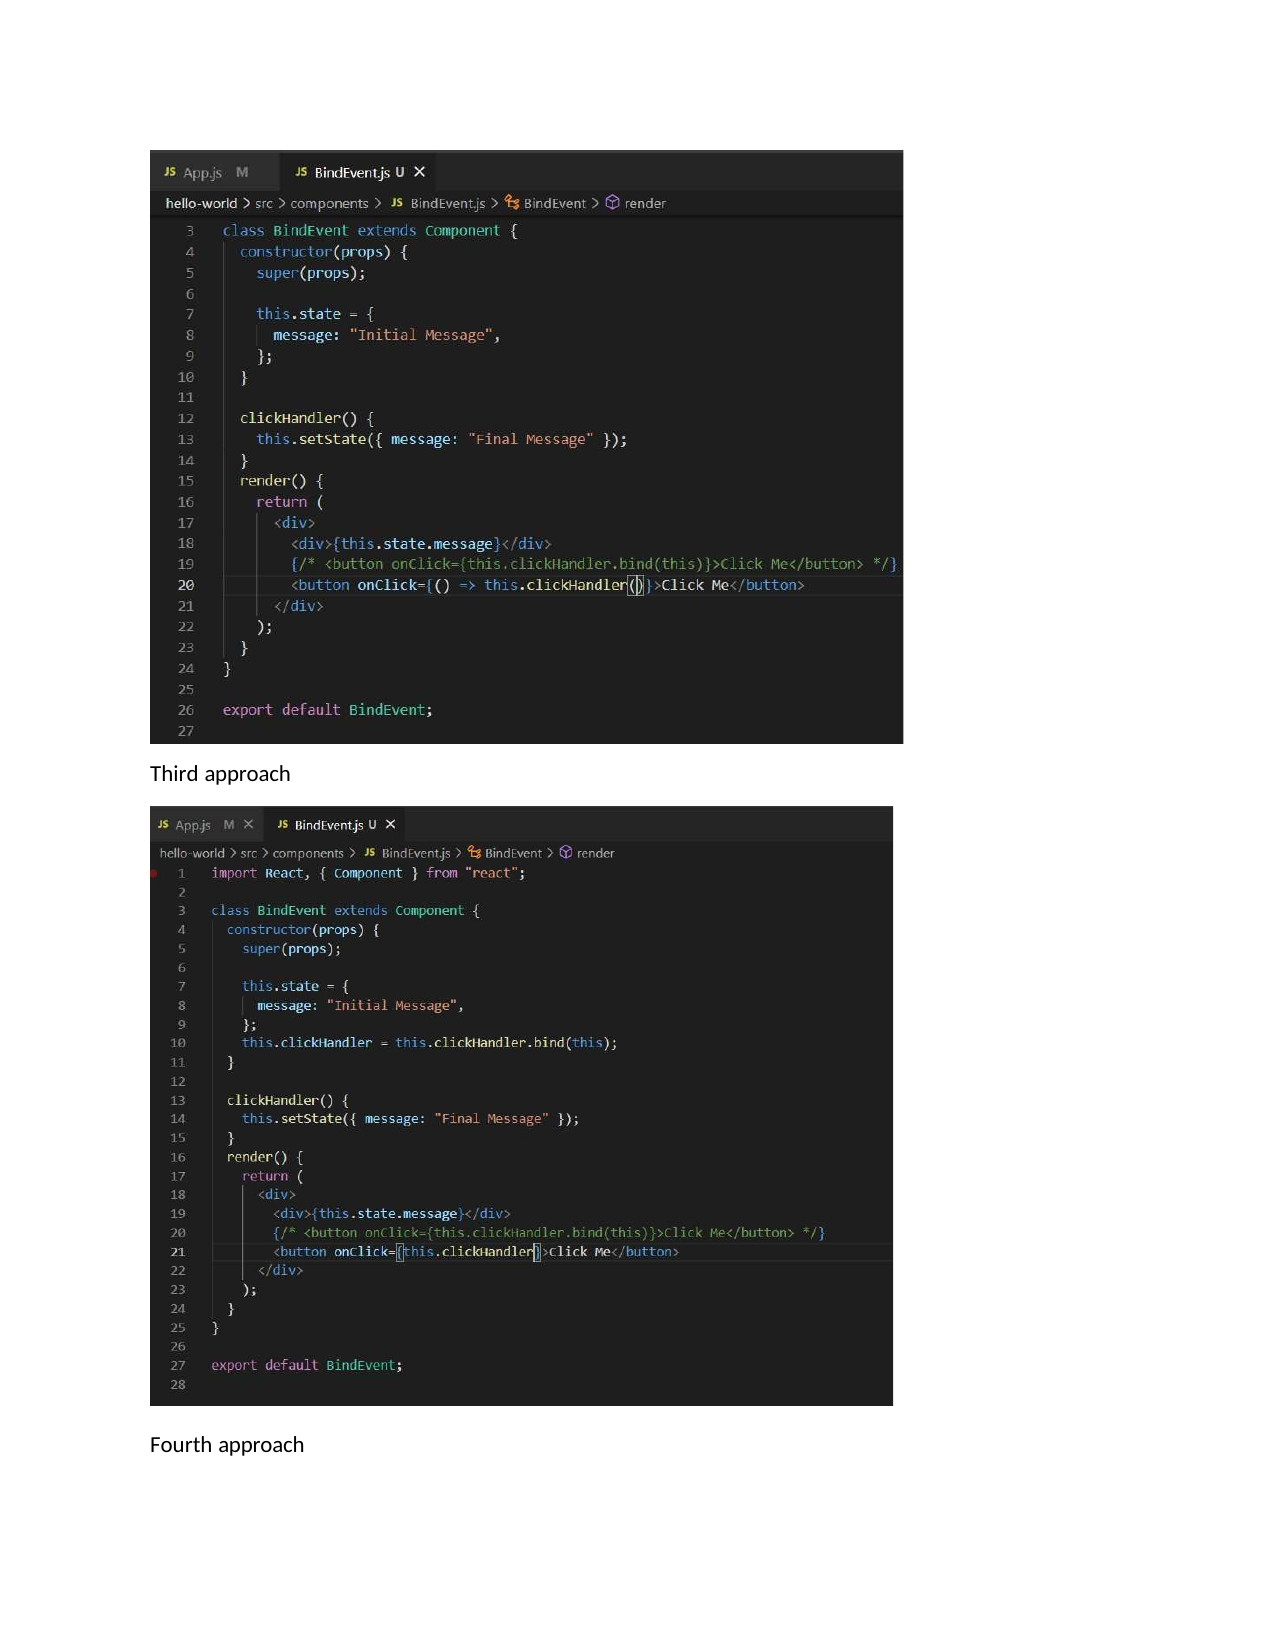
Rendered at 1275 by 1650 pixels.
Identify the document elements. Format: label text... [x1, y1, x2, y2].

picture [150, 150, 904, 744]
text Fourth approach [150, 828, 1137, 1458]
picture [150, 806, 894, 828]
text Third approach [150, 759, 1137, 788]
